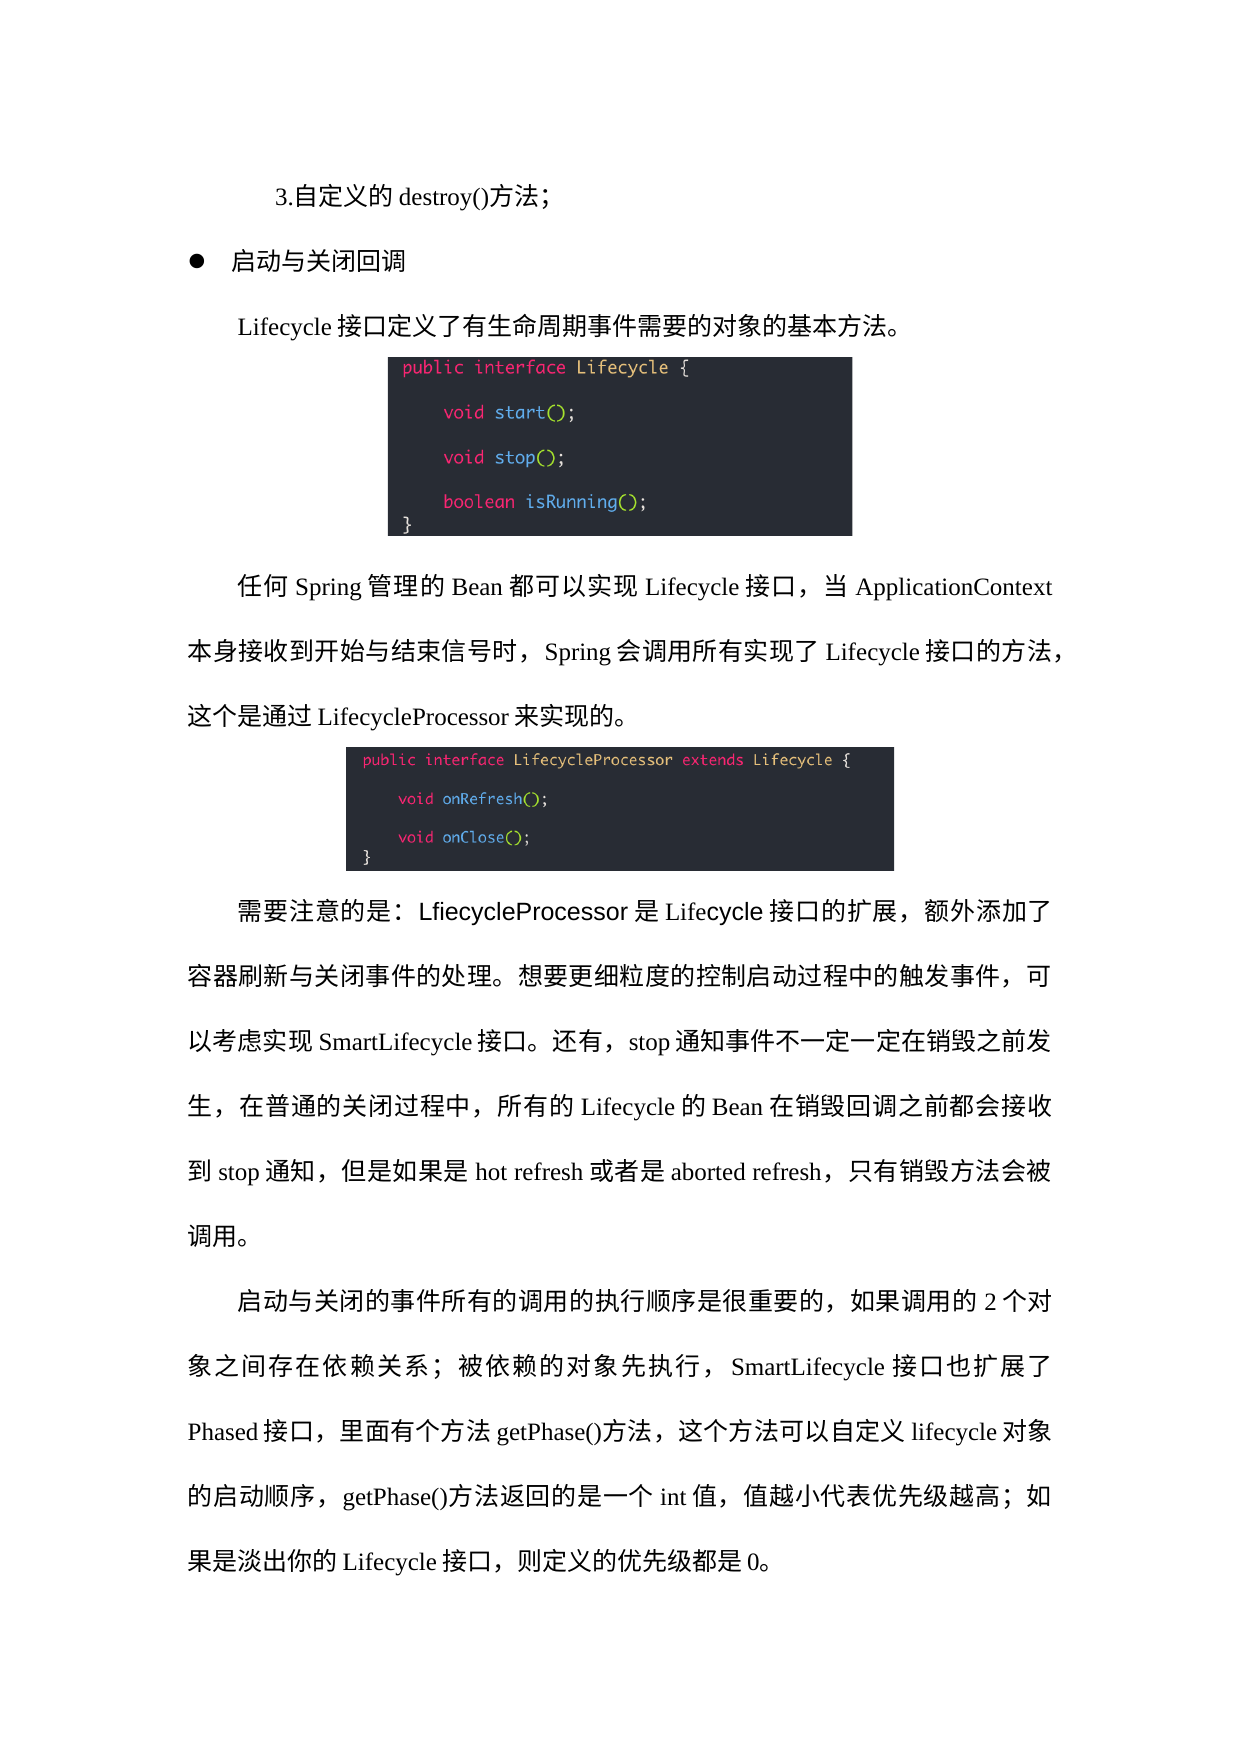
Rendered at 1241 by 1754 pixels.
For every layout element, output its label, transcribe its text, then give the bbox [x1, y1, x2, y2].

text Lifecycle接口定义了有生命周期事件需要的对象的基本方法。 [187, 292, 1053, 357]
text 3.自定义的destroy()方法； [187, 162, 1053, 227]
text 需要注意的是：LfiecycleProcessor是Lifecycle接口的扩展，额外添加了容器刷新与关闭事件的处理。想要更细粒度的控制启动过程中的触发事件，可以考虑实现SmartLifecycle接口。还有，stop通知事件不一定一定在销毁之前发生，在普通的关闭过程中，所有的Lifecycle的Bean在销毁回调之前都会接收到stop通知，但是如果是hot refresh或者是aborted refresh，只有销毁方法会被调用。 [187, 877, 1053, 1267]
picture [346, 747, 895, 871]
text 任何Spring管理的Bean都可以实现Lifecycle接口，当ApplicationContext本身接收到开始与结束信号时，Spring会调用所有实现了Lifecycle接口的方法，这个是通过LifecycleProcessor来实现的。 [187, 552, 1053, 747]
text 启动与关闭的事件所有的调用的执行顺序是很重要的，如果调用的2个对象之间存在依赖关系；被依赖的对象先执行，SmartLifecycle接口也扩展了Phased接口，里面有个方法getPhase()方法，这个方法可以自定义lifecycle对象的启动顺序，getPhase()方法返回的是一个int值，值越小代表优先级越高；如果是淡出你的Lifecycle接口，则定义的优先级都是0。 [187, 1267, 1053, 1592]
picture [387, 357, 853, 536]
list 启动与关闭回调 [187, 227, 1053, 292]
